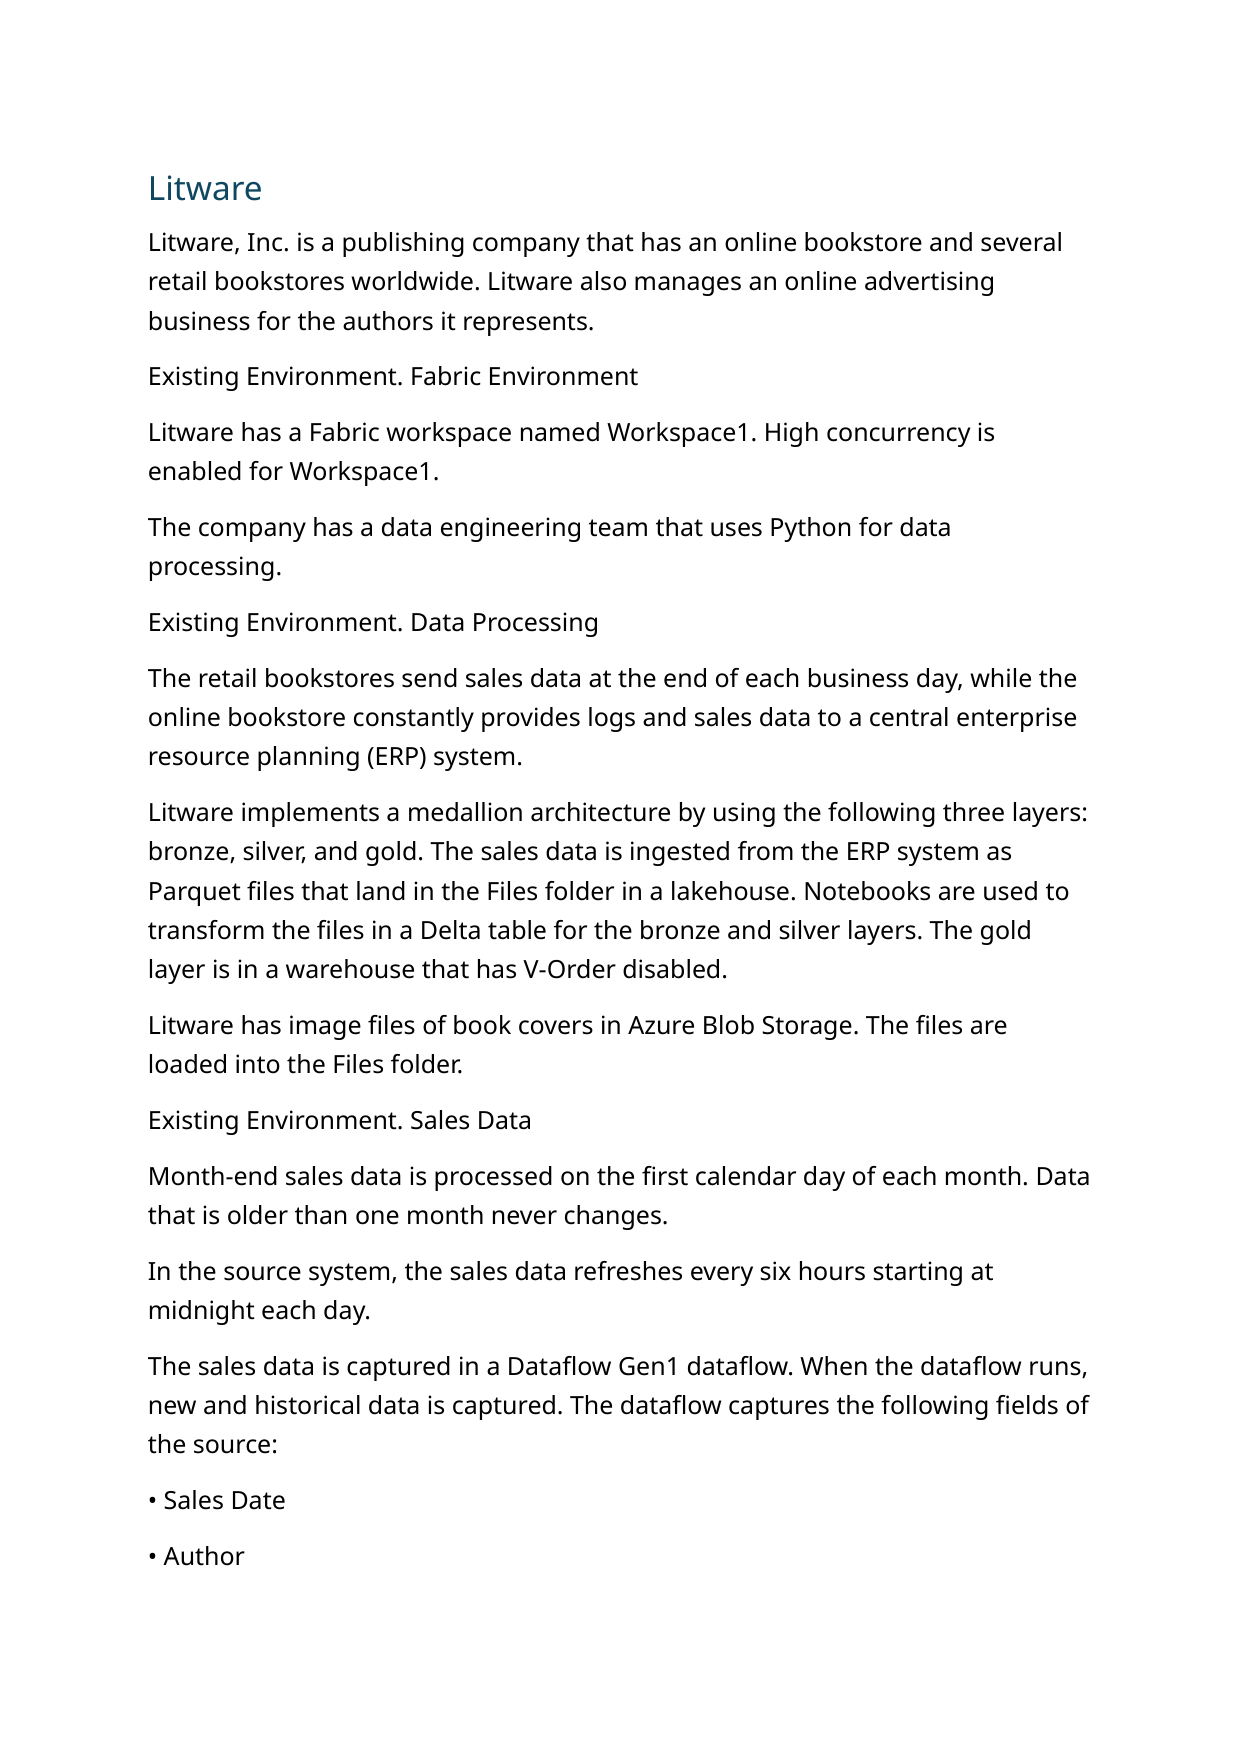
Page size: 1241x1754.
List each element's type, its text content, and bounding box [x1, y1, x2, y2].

text Litware has a Fabric workspace named Workspace1. High concurrency is enabled for Workspace1. [148, 415, 1093, 488]
subtitle Litware [148, 164, 1093, 210]
text Existing Environment. Data Processing [148, 605, 1093, 639]
text The retail bookstores send sales data at the end of each business day, while the online bookstore constantly provides logs and sales data to a central enterprise resource planning (ERP) system. [148, 661, 1093, 773]
text Existing Environment. Fabric Environment [148, 359, 1093, 393]
text Litware has image files of book covers in Azure Blob Storage. The files are loaded into the Files folder. [148, 1007, 1093, 1081]
text Month-end sales data is processed on the first calendar day of each month. Data that is older than one month never changes. [148, 1158, 1093, 1231]
text • Sales Date [148, 1482, 1093, 1516]
text Litware implements a medallion architecture by using the following three layers: bronze, silver, and gold. The sales data is ingested from the ERP system as Parquet files that land in the Files folder in a lakehouse. Notebooks are used to transform the files in a Delta table for the bronze and silver layers. The gold layer is in a warehouse that has V-Order disabled. [148, 795, 1093, 986]
text Existing Environment. Sales Data [148, 1102, 1093, 1136]
text In the source system, the sales data refreshes every six hours starting at midnight each day. [148, 1253, 1093, 1326]
text The sales data is captured in a Dataflow Gen1 dataflow. When the dataflow runs, new and historical data is captured. The dataflow captures the following fields of the source: [148, 1348, 1093, 1461]
text Litware, Inc. is a publishing company that has an online bookstore and several retail bookstores worldwide. Litware also manages an online advertising business for the authors it represents. [148, 225, 1093, 337]
text The company has a data engineering team that uses Python for data processing. [148, 510, 1093, 583]
text • Author [148, 1538, 1093, 1572]
